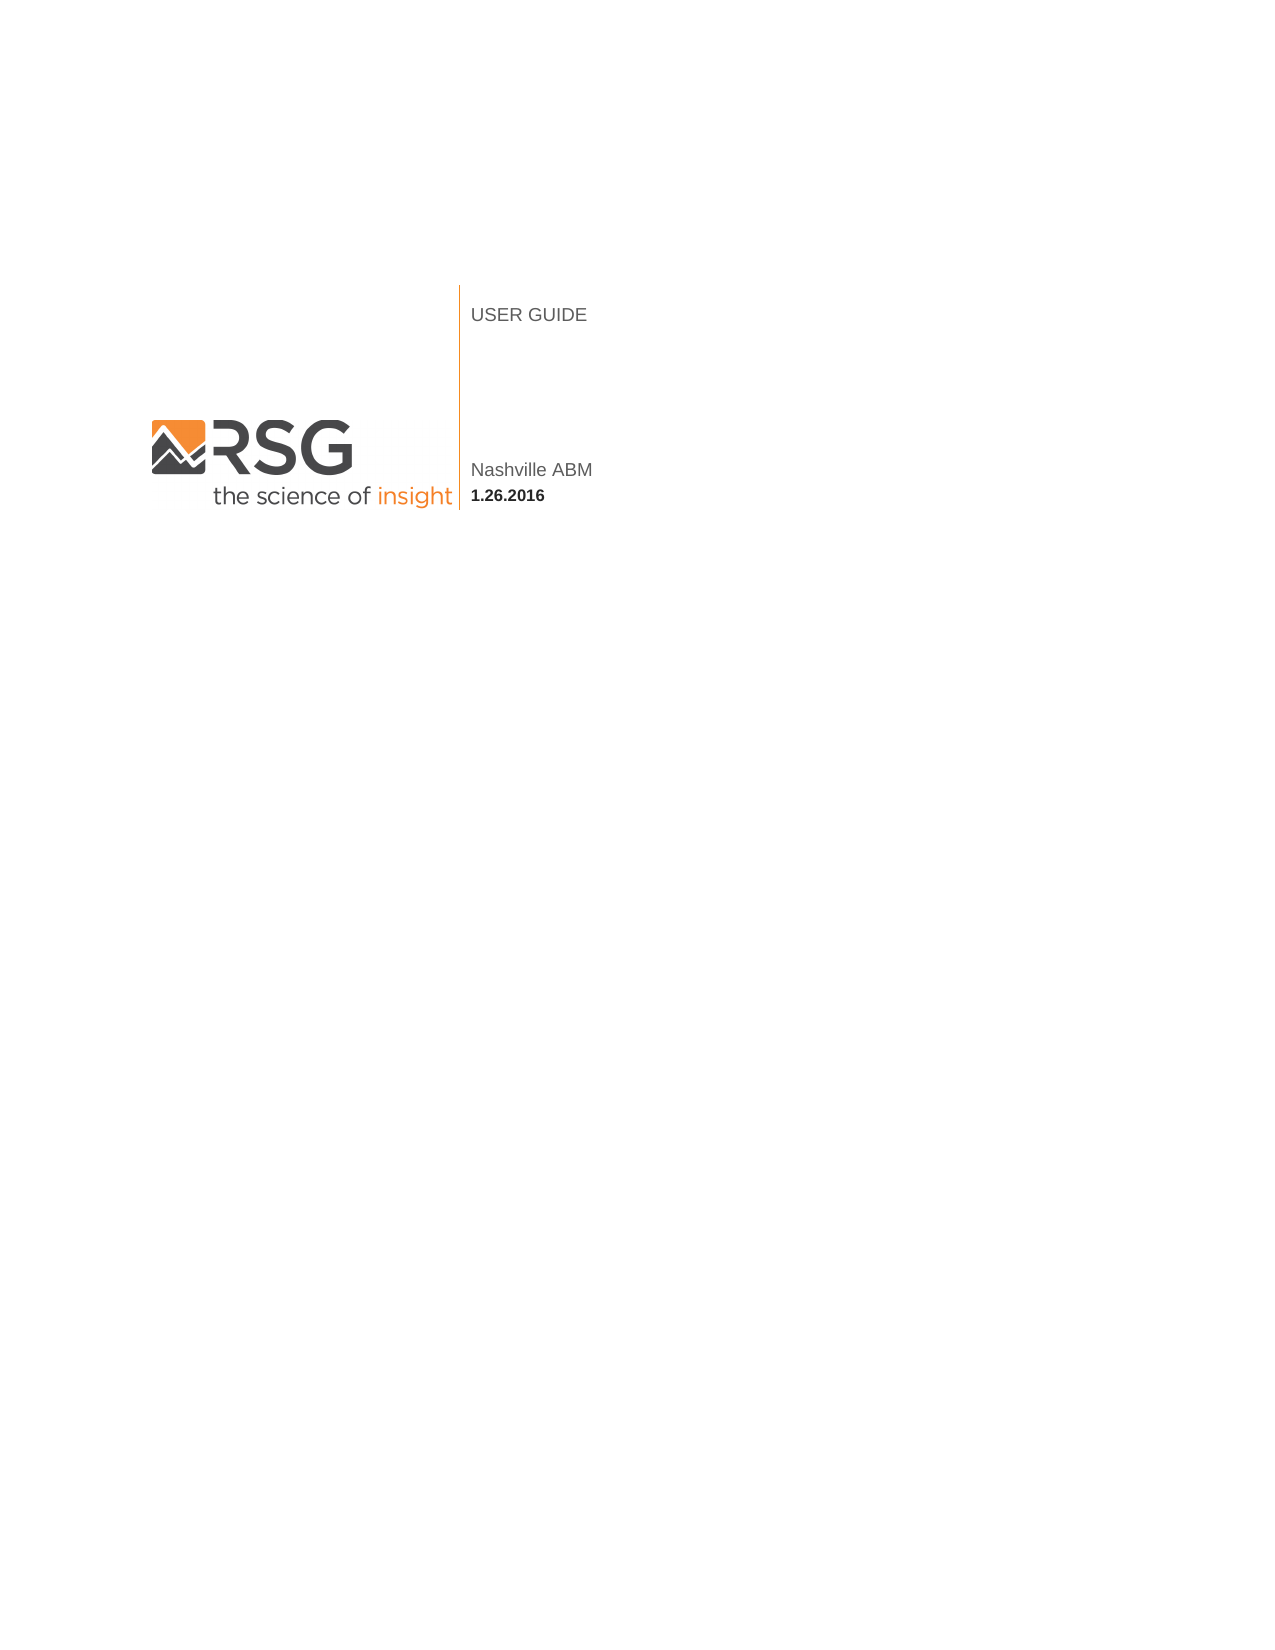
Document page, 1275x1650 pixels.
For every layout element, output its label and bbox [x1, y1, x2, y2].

picture [152, 420, 453, 510]
